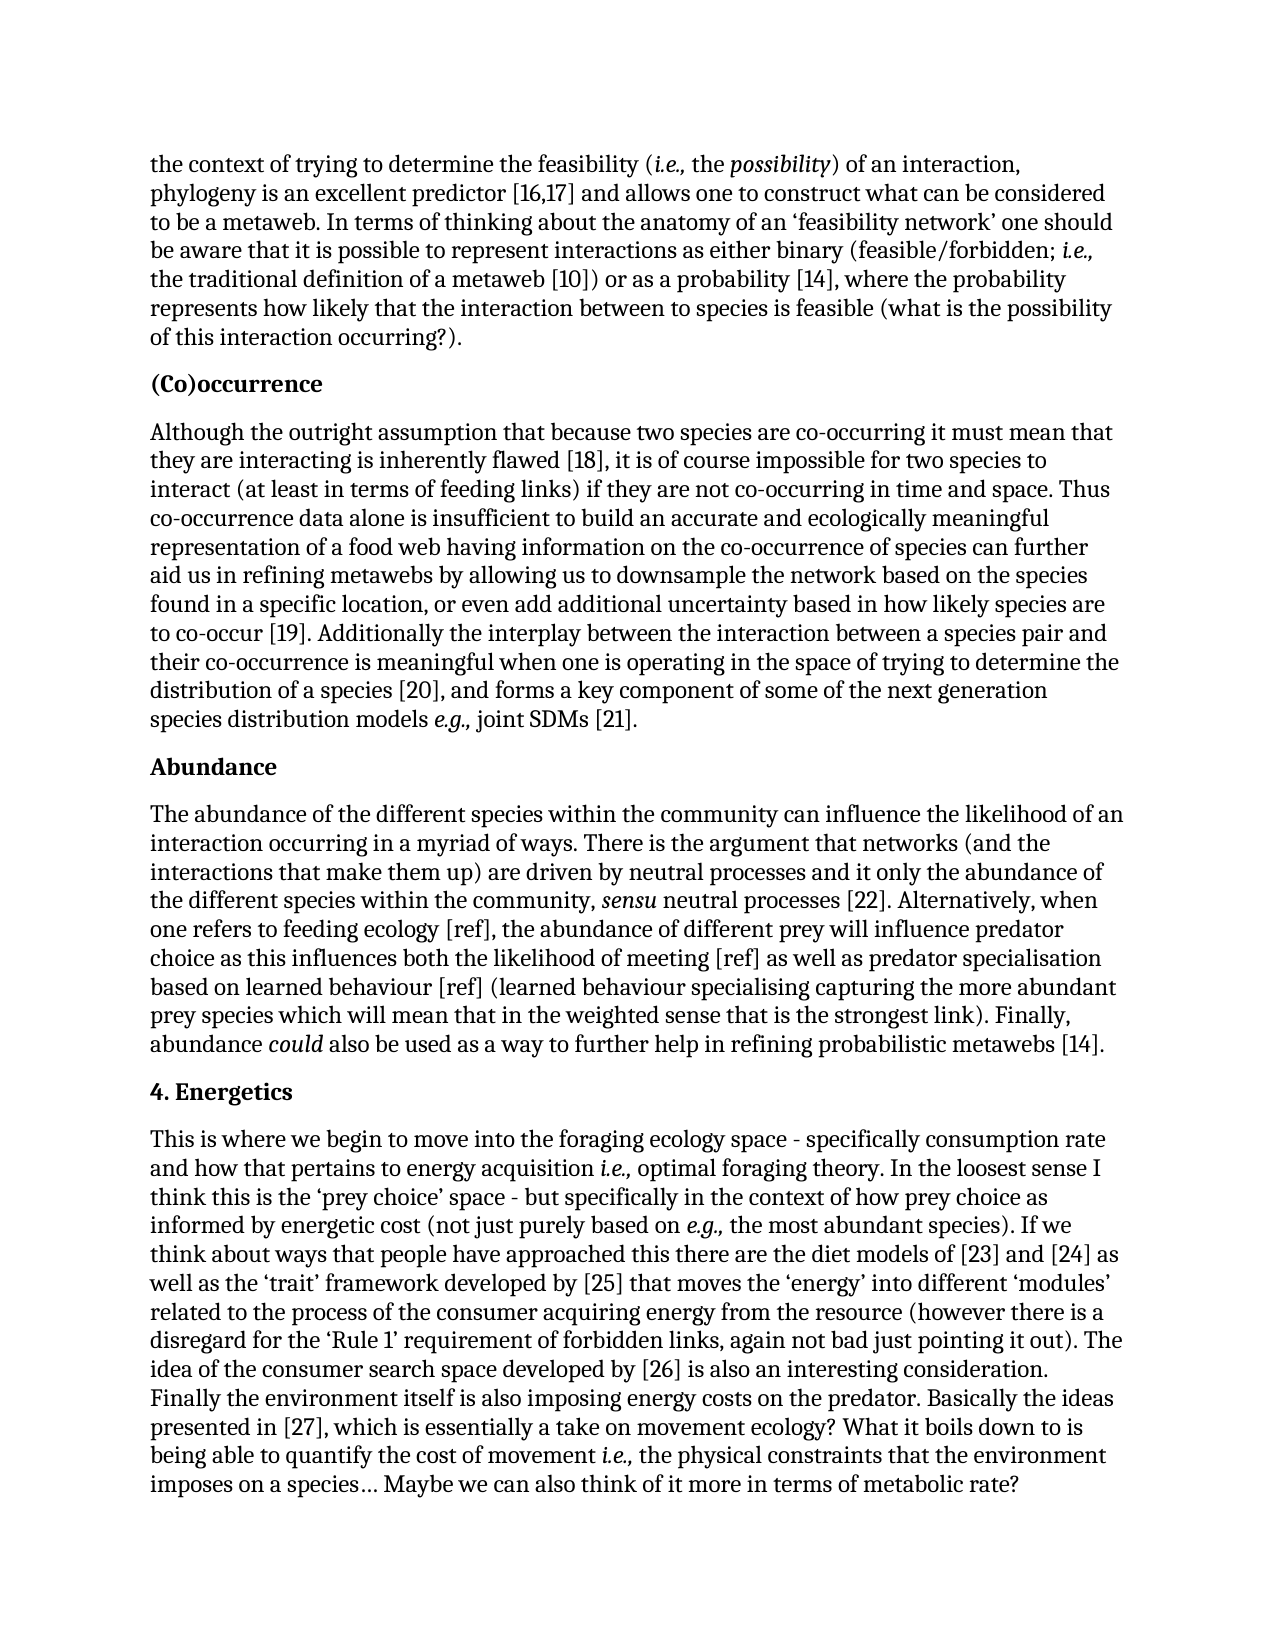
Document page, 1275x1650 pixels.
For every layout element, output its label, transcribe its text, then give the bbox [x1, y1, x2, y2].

text Abundance [150, 752, 1125, 781]
text 4. Energetics [150, 1077, 1125, 1106]
text The abundance of the different species within the community can influence the likelihood of an interaction occurring in a myriad of ways. There is the argument that networks (and the interactions that make them up) are driven by neutral processes and it only the abundance of the different species within the community, sensu neutral processes [22]. Alternatively, when one refers to feeding ecology [ref], the abundance of different prey will influence predator choice as this influences both the likelihood of meeting [ref] as well as predator specialisation based on learned behaviour [ref] (learned behaviour specialising capturing the more abundant prey species which will mean that in the weighted sense that is the strongest link). Finally, abundance could also be used as a way to further help in refining probabilistic metawebs [14]. [150, 800, 1125, 1059]
text This is where we begin to move into the foraging ecology space - specifically consumption rate and how that pertains to energy acquisition i.e., optimal foraging theory. In the loosest sense I think this is the ‘prey choice’ space - but specifically in the context of how prey choice as informed by energetic cost (not just purely based on e.g., the most abundant species). If we think about ways that people have approached this there are the diet models of [23] and [24] as well as the ‘trait’ framework developed by [25] that moves the ‘energy’ into different ‘modules’ related to the process of the consumer acquiring energy from the resource (however there is a disregard for the ‘Rule 1’ requirement of forbidden links, again not bad just pointing it out). The idea of the consumer search space developed by [26] is also an interesting consideration. Finally the environment itself is also imposing energy costs on the predator. Basically the ideas presented in [27], which is essentially a take on movement ecology? What it boils down to is being able to quantify the cost of movement i.e., the physical constraints that the environment imposes on a species… Maybe we can also think of it more in terms of metabolic rate? [150, 1125, 1125, 1499]
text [150, 150, 1125, 351]
text Although the outright assumption that because two species are co-occurring it must mean that they are interacting is inherently flawed [18], it is of course impossible for two species to interact (at least in terms of feeding links) if they are not co-occurring in time and space. Thus co-occurrence data alone is insufficient to build an accurate and ecologically meaningful representation of a food web having information on the co-occurrence of species can further aid us in refining metawebs by allowing us to downsample the network based on the species found in a specific location, or even add additional uncertainty based in how likely species are to co-occur [19]. Additionally the interplay between the interaction between a species pair and their co-occurrence is meaningful when one is operating in the space of trying to determine the distribution of a species [20], and forms a key component of some of the next generation species distribution models e.g., joint SDMs [21]. [150, 417, 1125, 734]
text (Co)occurrence [150, 370, 1125, 399]
